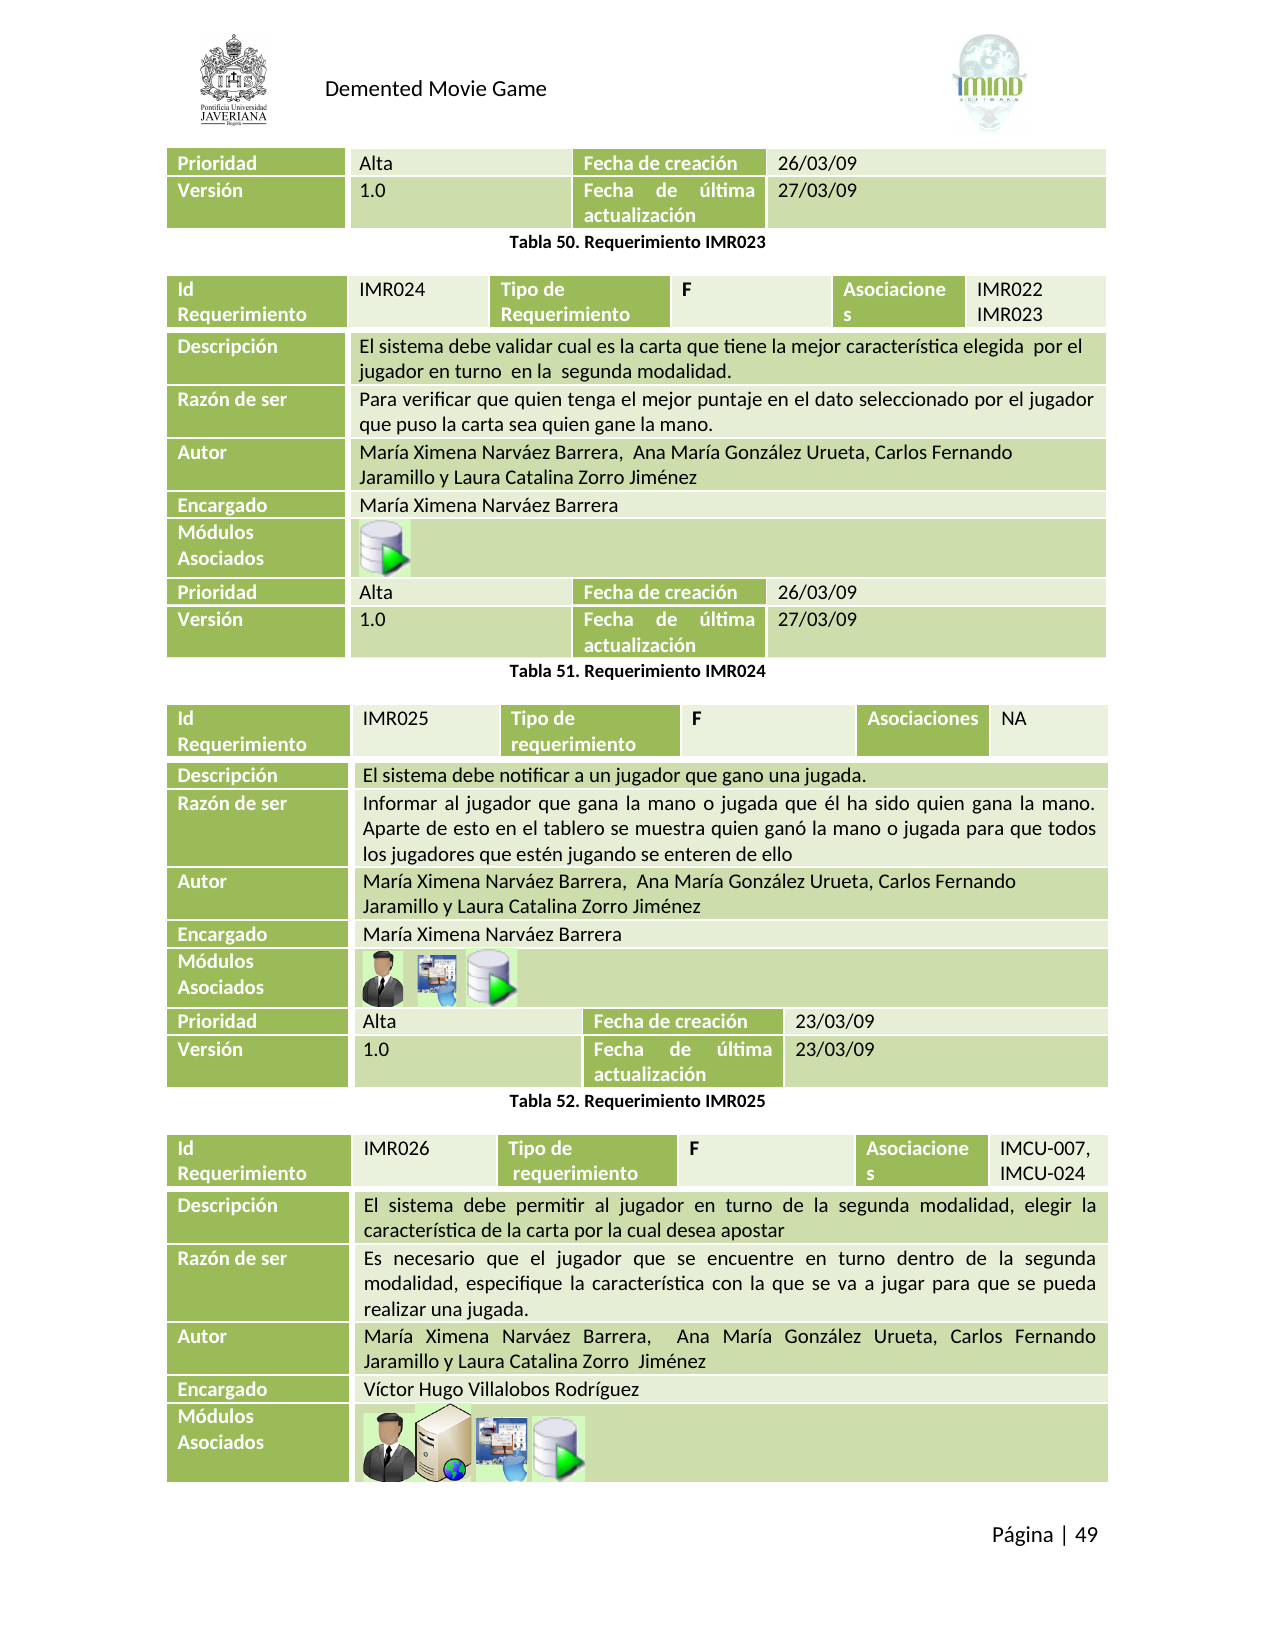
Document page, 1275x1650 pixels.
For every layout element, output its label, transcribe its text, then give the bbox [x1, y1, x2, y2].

table_cell [518, 949, 1108, 1007]
table_header Tipo de Requerimiento [490, 276, 670, 327]
table_cell Prioridad [167, 148, 345, 175]
table_cell Encargado [167, 921, 348, 947]
picture [532, 1416, 586, 1482]
table_cell Víctor Hugo Villalobos Rodríguez [355, 1376, 1108, 1402]
table_header IMR022 IMR023 [967, 276, 1106, 327]
table_cell 1.0 [351, 177, 571, 228]
table_cell María Ximena Narváez Barrera, Ana María González Urueta, Carlos Fernando Jaramillo y Laura Catalina Zorro Jiménez [355, 1323, 1108, 1374]
table_cell 27/03/09 [768, 607, 1106, 657]
table_header Tipo de requerimiento [498, 1135, 677, 1186]
table_cell El sistema debe validar cual es la carta que tiene la mejor característica elegida por el jugador en turno en la segunda modalidad. [351, 333, 1106, 384]
table_cell Descripción [167, 333, 345, 384]
picture [466, 948, 518, 1007]
text Tabla 51. Requerimiento IMR024 [177, 660, 1098, 682]
table_cell Para verificar que quien tenga el mejor puntaje en el dato seleccionado por el jugador que puso la carta sea quien gane la mano. [351, 386, 1106, 437]
table_cell El sistema debe permitir al jugador en turno de la segunda modalidad, elegir la característica de la carta por la cual desea apostar [355, 1192, 1108, 1243]
table_cell Alta [351, 149, 572, 175]
picture [359, 519, 411, 577]
picture [476, 1417, 528, 1482]
table_cell Alta [351, 579, 572, 604]
table_cell Módulos Asociados [167, 519, 345, 577]
table_header IMR026 [353, 1135, 496, 1186]
table_header Asociaciones [857, 705, 989, 756]
table_cell Versión [167, 177, 345, 228]
table_cell 23/03/09 [785, 1036, 1108, 1087]
table_header Tipo de requerimiento [501, 705, 680, 756]
table_cell 1.0 [355, 1036, 581, 1087]
table_cell El sistema debe notificar a un jugador que gano una jugada. [355, 763, 1108, 788]
table_cell Descripción [167, 1192, 349, 1243]
table_header Asociaciones [856, 1135, 988, 1186]
table_cell [355, 949, 466, 1007]
table_cell Fecha de creación [583, 1009, 783, 1034]
text Tabla 50. Requerimiento IMR023 [177, 230, 1098, 253]
table_cell Alta [355, 1009, 582, 1034]
table_header Asociaciones [833, 276, 965, 327]
table_cell Es necesario que el jugador que se encuentre en turno dentro de la segunda modalidad, especifique la característica con la que se va a jugar para que se pueda realizar una jugada. [355, 1245, 1108, 1321]
table_cell Autor [167, 439, 345, 490]
picture [362, 951, 404, 1007]
table_cell María Ximena Narváez Barrera [355, 921, 1108, 947]
table_cell Razón de ser [167, 1245, 349, 1321]
table_cell Prioridad [167, 579, 345, 604]
table_header IMR025 [353, 705, 499, 756]
table_cell Autor [167, 1323, 349, 1374]
table_cell Encargado [167, 1376, 349, 1402]
table_cell María Ximena Narváez Barrera, Ana María González Urueta, Carlos Fernando Jaramillo y Laura Catalina Zorro Jiménez [355, 868, 1108, 919]
table_cell Fecha de última actualización [584, 1036, 783, 1087]
text Tabla 52. Requerimiento IMR025 [177, 1089, 1098, 1112]
table_header IMCU-007, IMCU-024 [990, 1135, 1108, 1186]
table_cell Fecha de creación [573, 579, 766, 604]
table_header F [672, 276, 831, 327]
picture [951, 34, 1033, 138]
table_cell Descripción [167, 763, 348, 788]
table_cell Razón de ser [167, 386, 345, 437]
table_header F [682, 705, 855, 756]
table_cell [411, 519, 1106, 577]
table_header Id Requerimiento [167, 1135, 351, 1186]
table_cell Versión [167, 1036, 348, 1087]
table_cell Razón de ser [167, 790, 348, 866]
table_cell María Ximena Narváez Barrera [351, 492, 1106, 517]
table_cell Autor [167, 868, 348, 919]
table_cell 1.0 [351, 607, 571, 657]
table_cell Módulos Asociados [167, 1404, 349, 1482]
table_header Id Requerimiento [167, 705, 350, 756]
table_cell Informar al jugador que gana la mano o jugada que él ha sido quien gana la mano. Aparte de esto en el tablero se muestra quien ganó la mano o jugada para que todos los jugadores que estén jugando se enteren de ello [355, 790, 1108, 866]
table_header Id Requerimiento [167, 276, 347, 327]
table_cell María Ximena Narváez Barrera, Ana María González Urueta, Carlos Fernando Jaramillo y Laura Catalina Zorro Jiménez [351, 439, 1106, 490]
table_cell Prioridad [167, 1009, 348, 1034]
table_cell Fecha de última actualización [573, 607, 765, 657]
table_cell 26/03/09 [767, 149, 1106, 175]
table_header IMR024 [349, 276, 488, 327]
table_cell [351, 519, 359, 577]
picture [417, 955, 457, 1007]
table_cell 27/03/09 [768, 177, 1106, 228]
table_cell Fecha de última actualización [573, 177, 765, 228]
picture [363, 1403, 472, 1482]
table_cell 23/03/09 [785, 1009, 1108, 1034]
picture [200, 34, 267, 126]
table_cell [355, 1404, 415, 1482]
table_cell Encargado [167, 492, 345, 517]
table_cell Versión [167, 607, 345, 657]
table_cell Fecha de creación [573, 149, 766, 175]
table_cell Módulos Asociados [167, 949, 348, 1007]
table_header F [679, 1135, 854, 1186]
table_cell [472, 1404, 1108, 1482]
table_header NA [991, 705, 1108, 756]
table_cell 26/03/09 [767, 579, 1106, 604]
